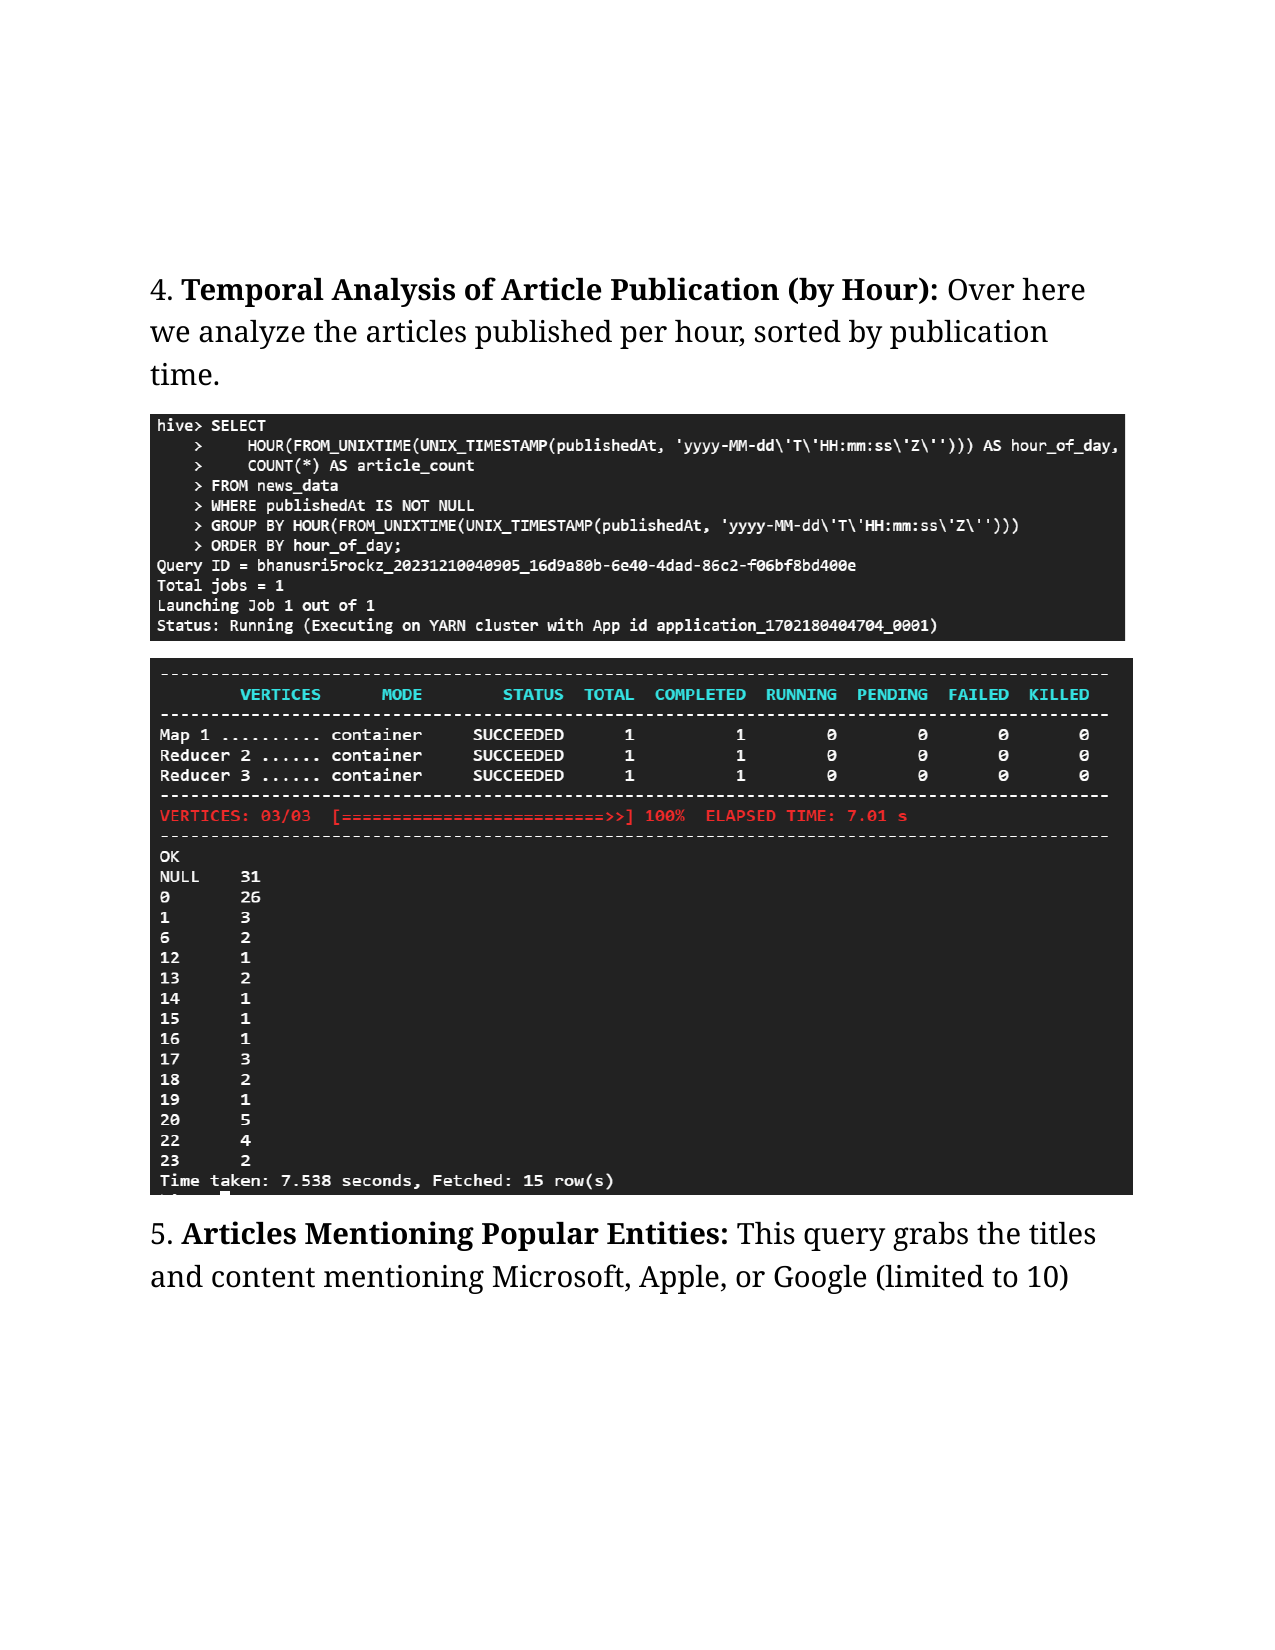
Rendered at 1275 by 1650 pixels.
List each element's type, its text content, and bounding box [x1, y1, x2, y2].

picture [150, 414, 1125, 641]
text 4. Temporal Analysis of Article Publication (by Hour): Over here we analyze the articles published per hour, sorted by publication time. [150, 269, 1125, 394]
picture [150, 658, 1133, 1195]
text 5. Articles Mentioning Popular Entities: This query grabs the titles and content mentioning Microsoft, Apple, or Google (limited to 10) [150, 1213, 1125, 1296]
